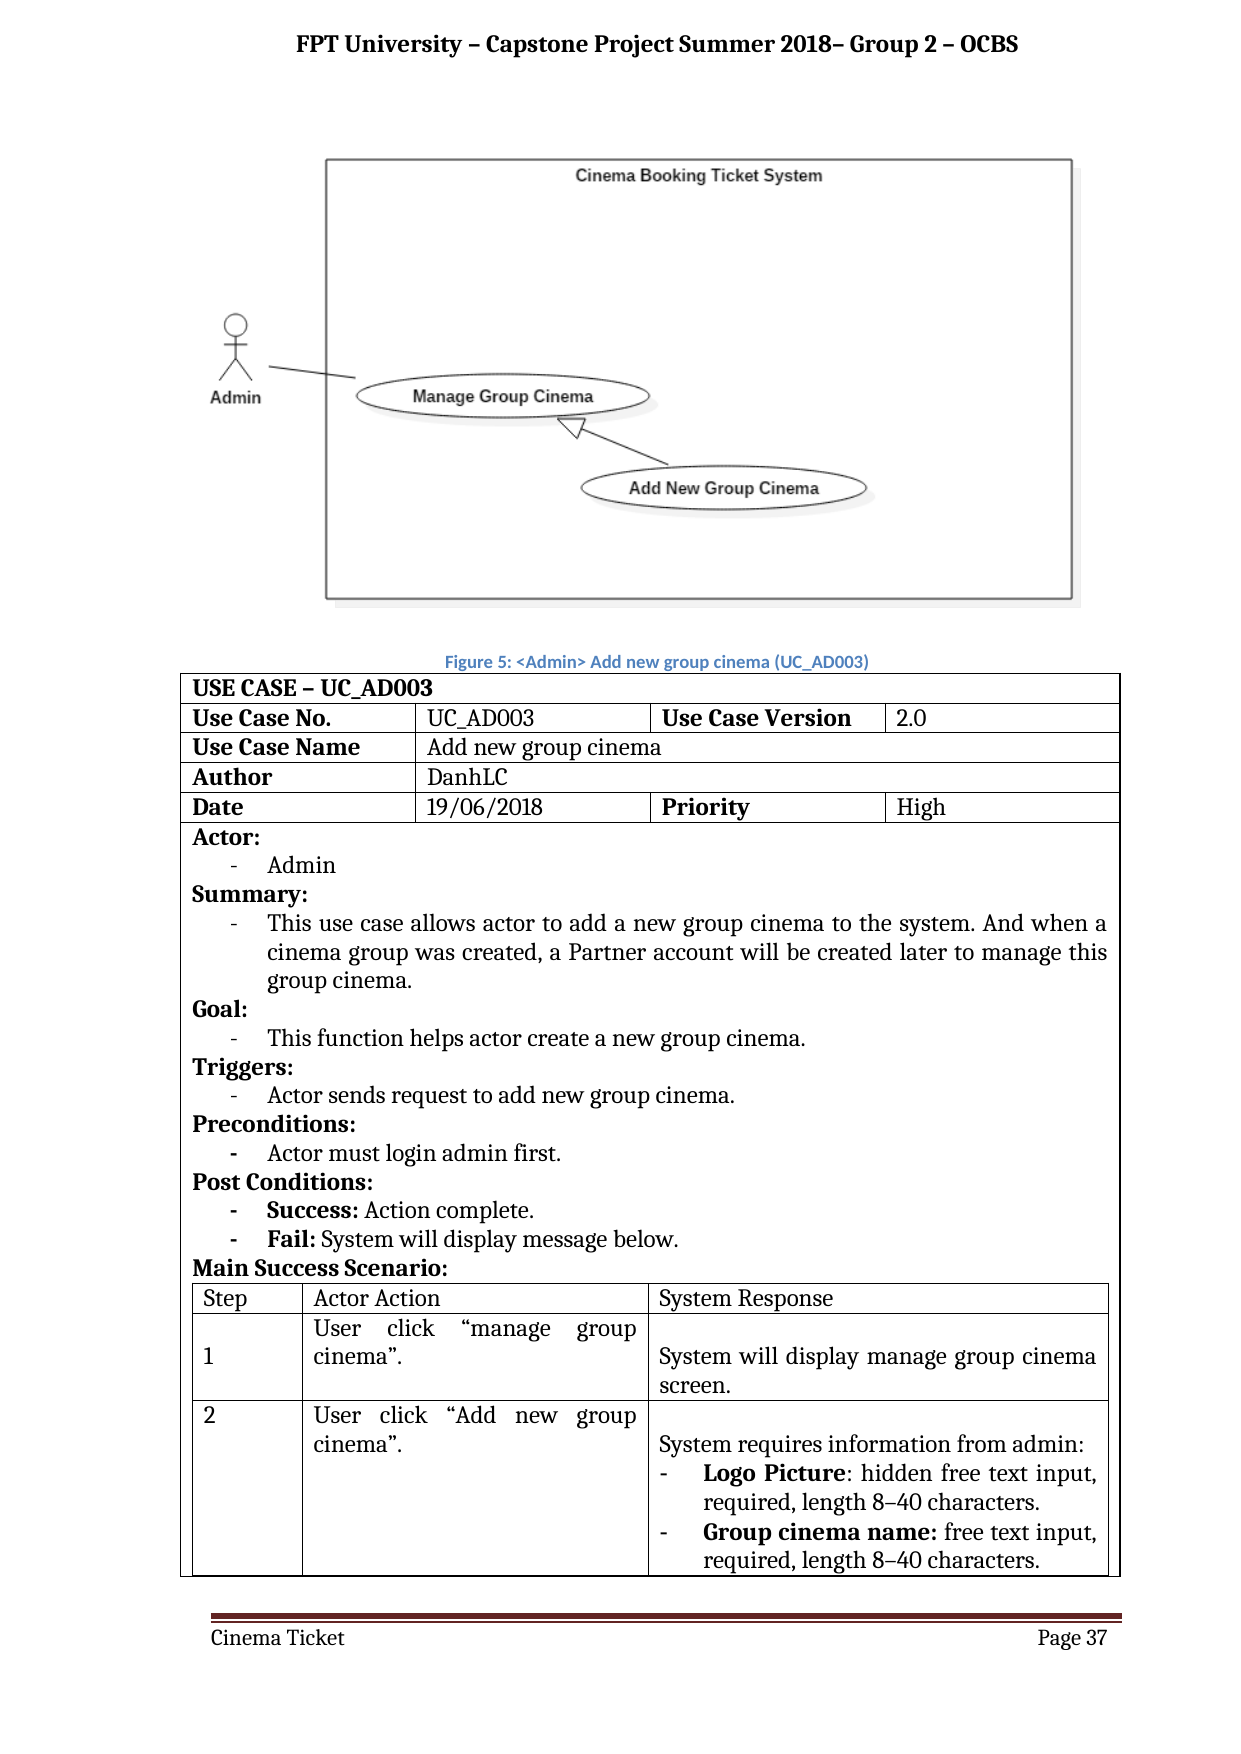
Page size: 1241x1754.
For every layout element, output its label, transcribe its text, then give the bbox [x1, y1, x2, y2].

table_cell UC_AD003 [416, 704, 650, 732]
table_cell 19/06/2018 [416, 793, 650, 822]
table_header USE CASE – UC_AD003 [181, 674, 1119, 702]
table_cell 2.0 [886, 704, 1119, 732]
text Figure 5: <Admin> Add new group cinema (UC_AD003) [192, 650, 1122, 673]
table_cell Use Case No. [181, 704, 415, 732]
table_cell Add new group cinema [416, 733, 1119, 762]
picture [192, 147, 1123, 650]
table_cell Date [181, 793, 415, 822]
table_cell Use Case Version [651, 704, 885, 732]
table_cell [181, 823, 1119, 1576]
table_cell Author [181, 763, 415, 792]
table_cell Priority [651, 793, 885, 822]
table_cell Use Case Name [181, 733, 415, 762]
table_cell High [886, 793, 1119, 822]
table_cell DanhLC [416, 763, 1119, 792]
